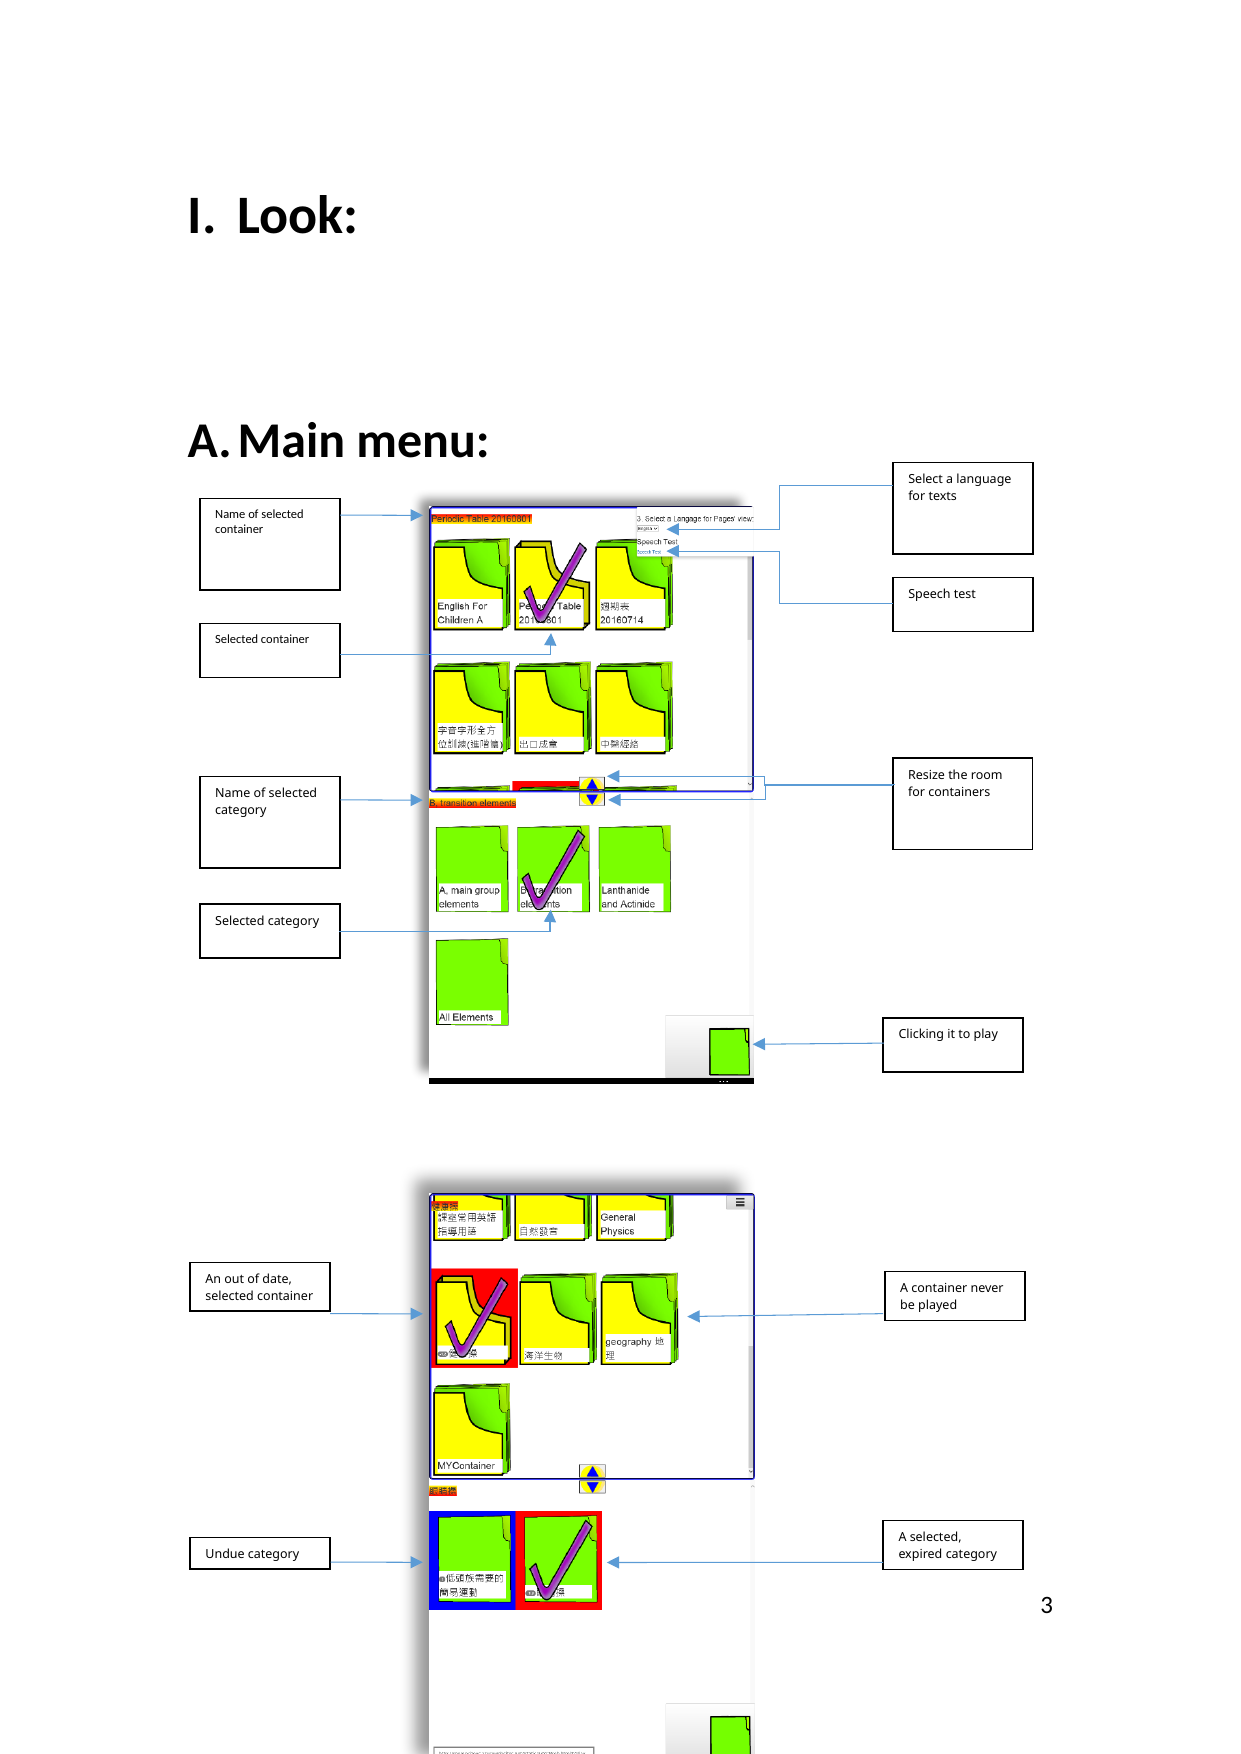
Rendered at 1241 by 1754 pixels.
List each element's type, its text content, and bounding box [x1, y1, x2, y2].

picture [429, 1193, 755, 1754]
subtitle Look: [187, 176, 1053, 251]
subtitle Main menu: [187, 402, 1053, 477]
picture [429, 506, 754, 1084]
